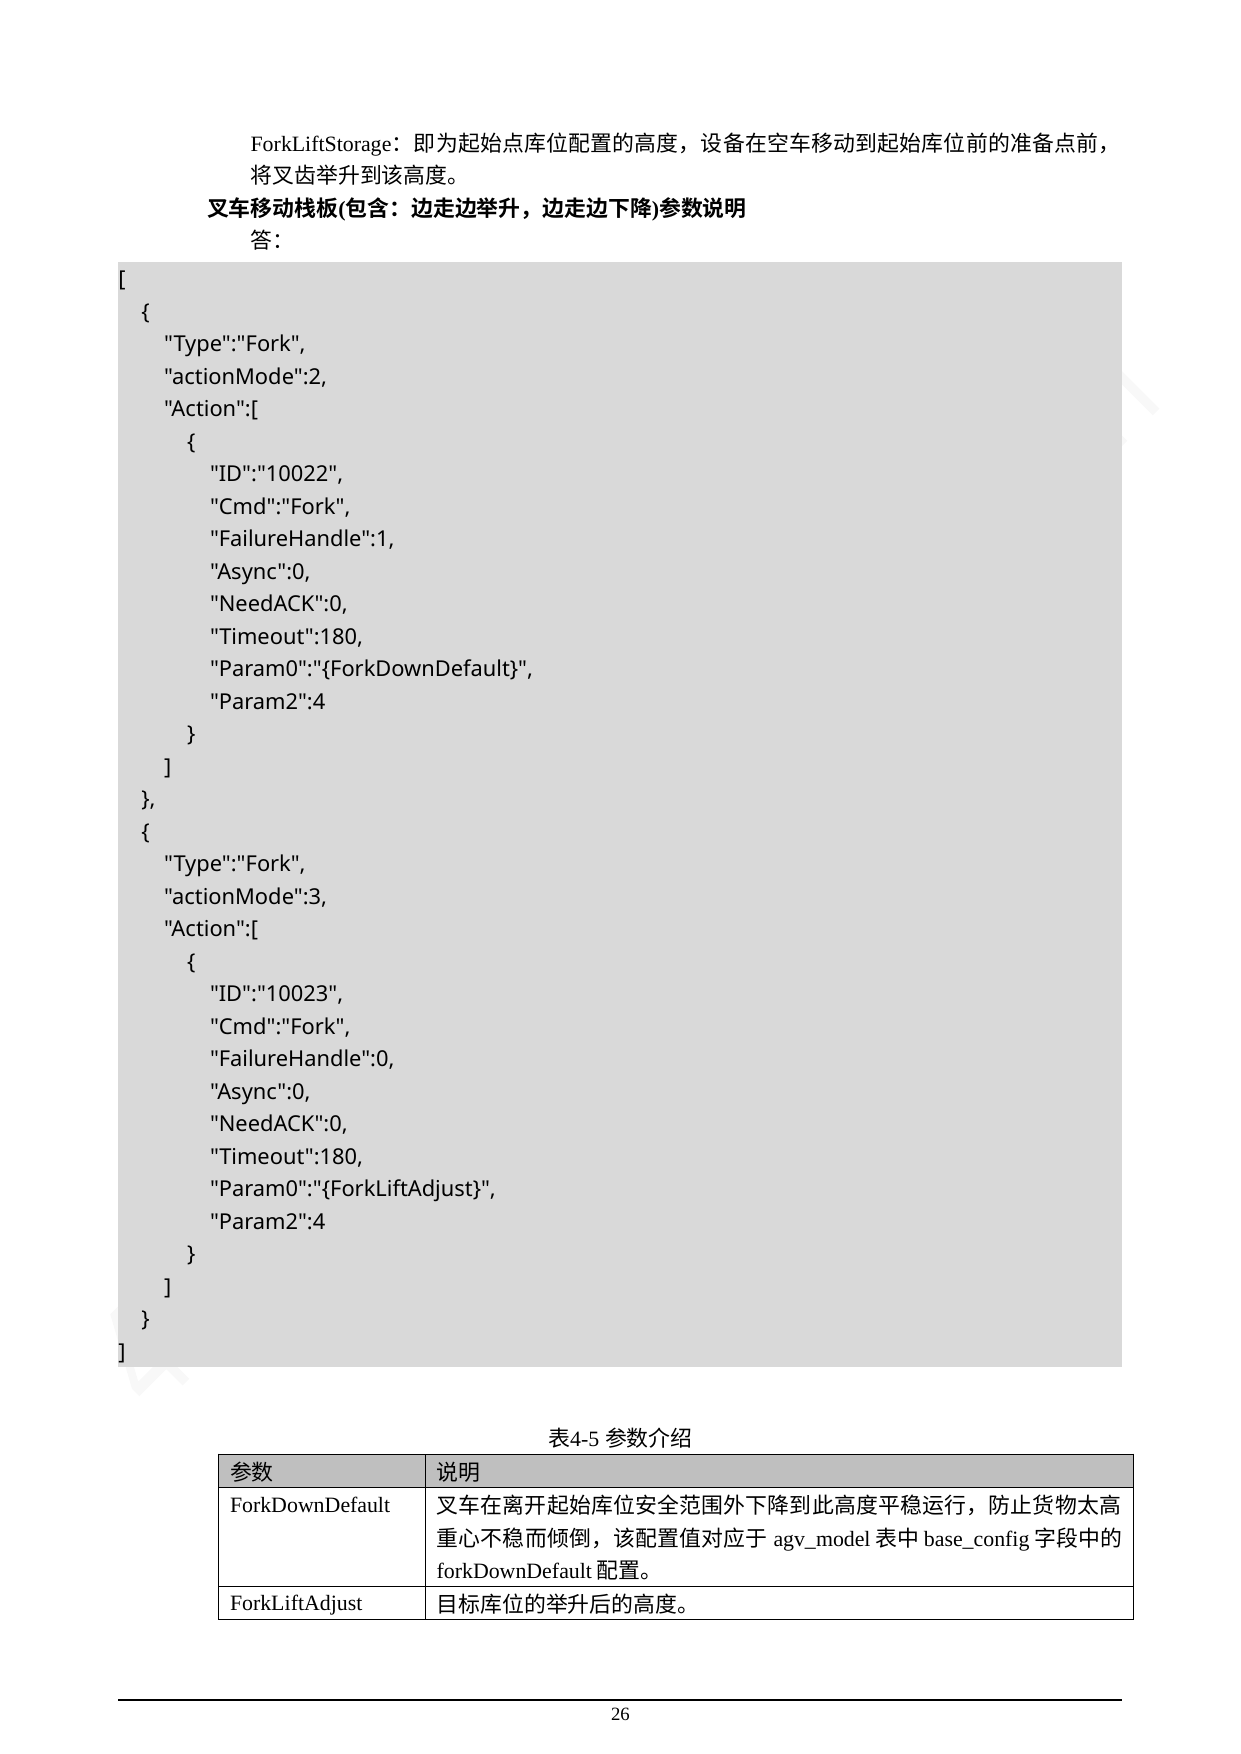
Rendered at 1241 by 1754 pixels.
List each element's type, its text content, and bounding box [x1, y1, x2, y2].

text 叉车移动栈板(包含：边走边举升，边走边下降)参数说明 [207, 191, 1122, 223]
table_cell 目标库位的举升后的高度。 [426, 1587, 1133, 1619]
text ForkLiftStorage：即为起始点库位配置的高度，设备在空车移动到起始库位前的准备点前，将叉齿举升到该高度。 [250, 126, 1122, 191]
table_cell ForkDownDefault [219, 1488, 425, 1586]
text [ { "Type":"Fork", "actionMode":2, "Action":[ { "ID":"10022", "Cmd":"Fork", "FailureHandle":1, "Async":0, "NeedACK":0, "Timeout":180, "Param0":"{ForkDownDefault}", "Param2":4 } ] }, { "Type":"Fork", "actionMode":3, "Action":[ { "ID":"10023", "Cmd":"Fork", "FailureHandle":0, "Async":0, "NeedACK":0, "Timeout":180, "Param0":"{ForkLiftAdjust}", "Param2":4 } ] } ] [118, 262, 1122, 1367]
table_header 说明 [426, 1455, 1133, 1487]
table_cell 叉车在离开起始库位安全范围外下降到此高度平稳运行，防止货物太高重心不稳而倾倒，该配置值对应于agv_model表中base_config字段中的forkDownDefault配置。 [426, 1488, 1133, 1586]
text 答： [250, 223, 1122, 256]
text 参数介绍 [118, 1421, 1122, 1453]
table_cell ForkLiftAdjust [219, 1587, 425, 1619]
table_header 参数 [219, 1455, 425, 1487]
